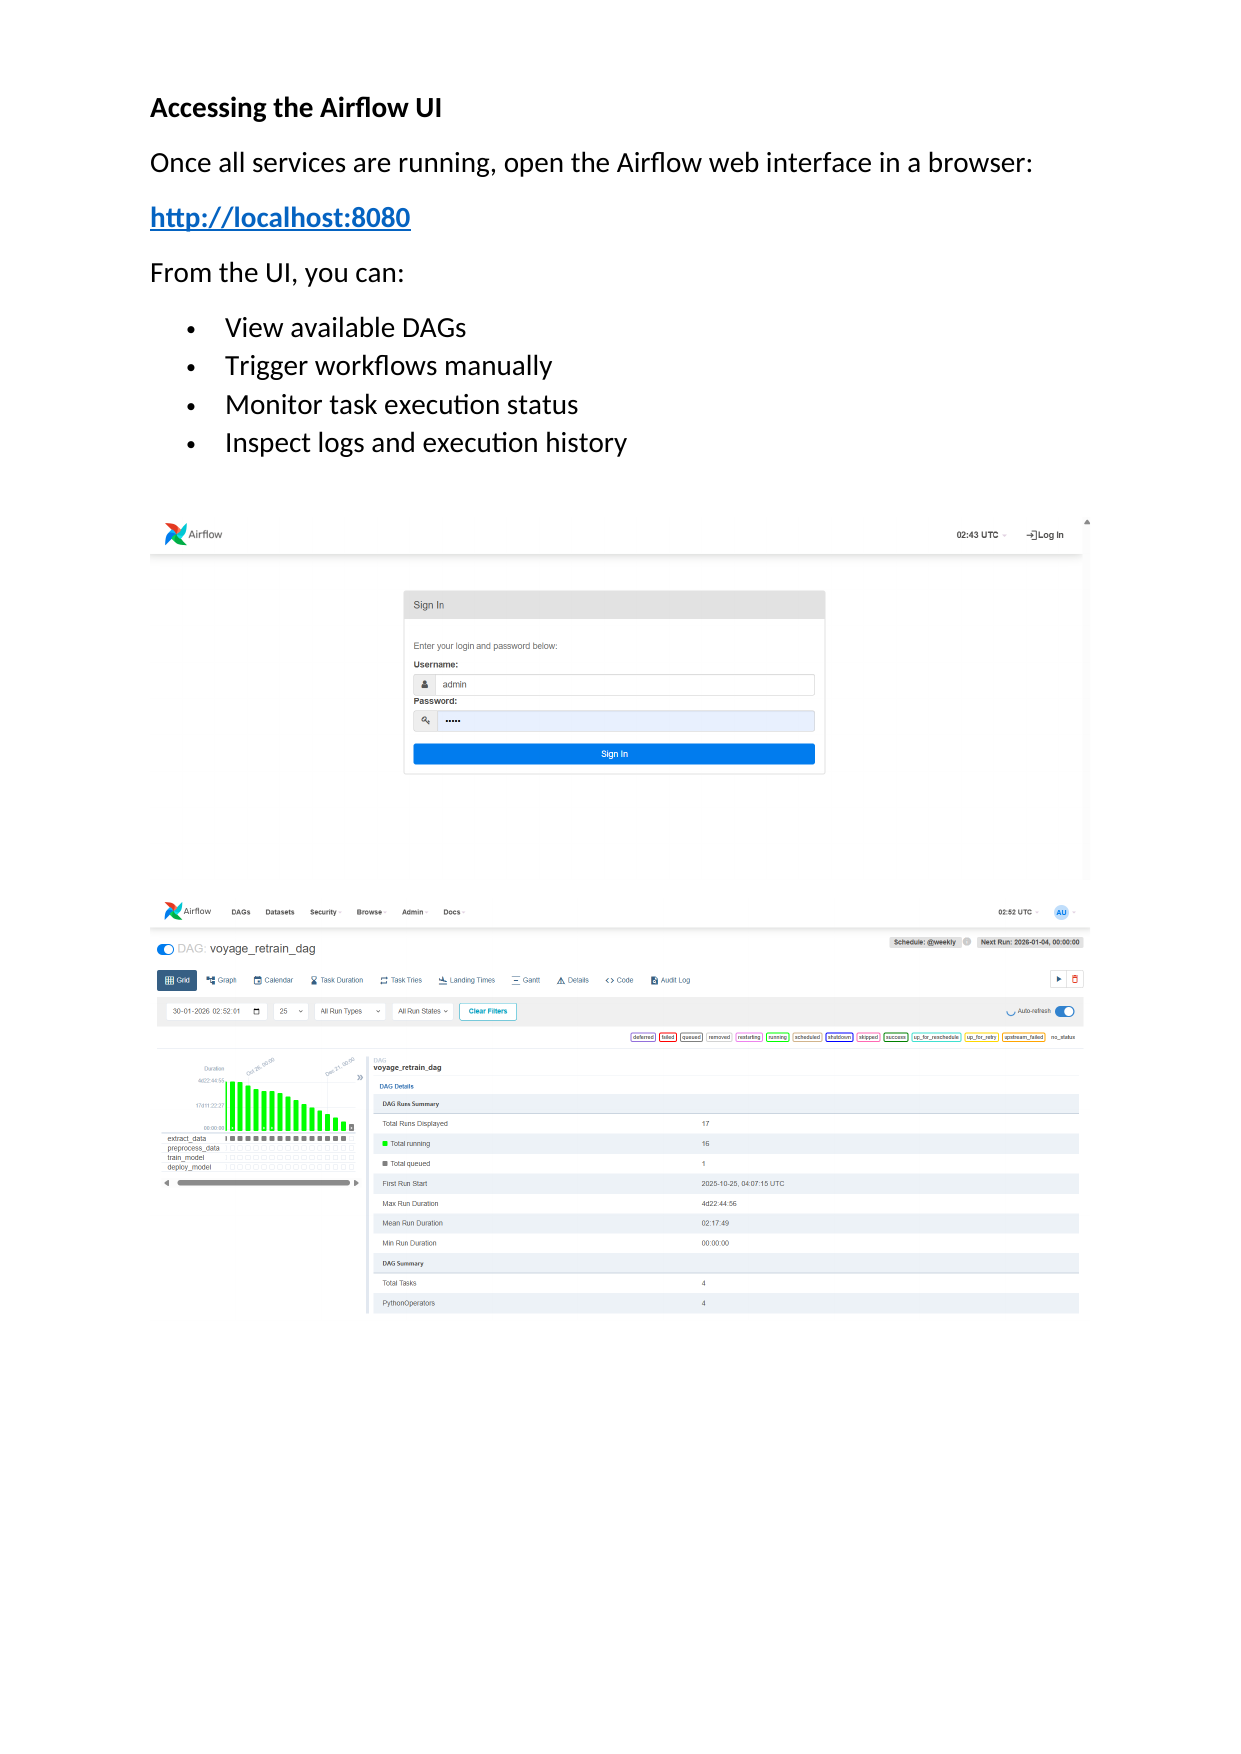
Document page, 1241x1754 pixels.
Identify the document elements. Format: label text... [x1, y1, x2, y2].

list Inspect logs and execution history [187, 424, 1090, 460]
picture [150, 898, 1091, 1321]
list View available DAGs [187, 309, 1090, 345]
list Trigger workflows manually [187, 347, 1090, 383]
list Monitor task execution status [187, 386, 1090, 422]
text Once all services are running, open the Airflow web interface in a browser: [150, 144, 1090, 179]
text From the UI, you can: [150, 254, 1090, 289]
text Accessing the Airflow UI [150, 89, 1090, 124]
picture [150, 517, 1091, 880]
text http://localhost:8080 [150, 199, 1090, 234]
